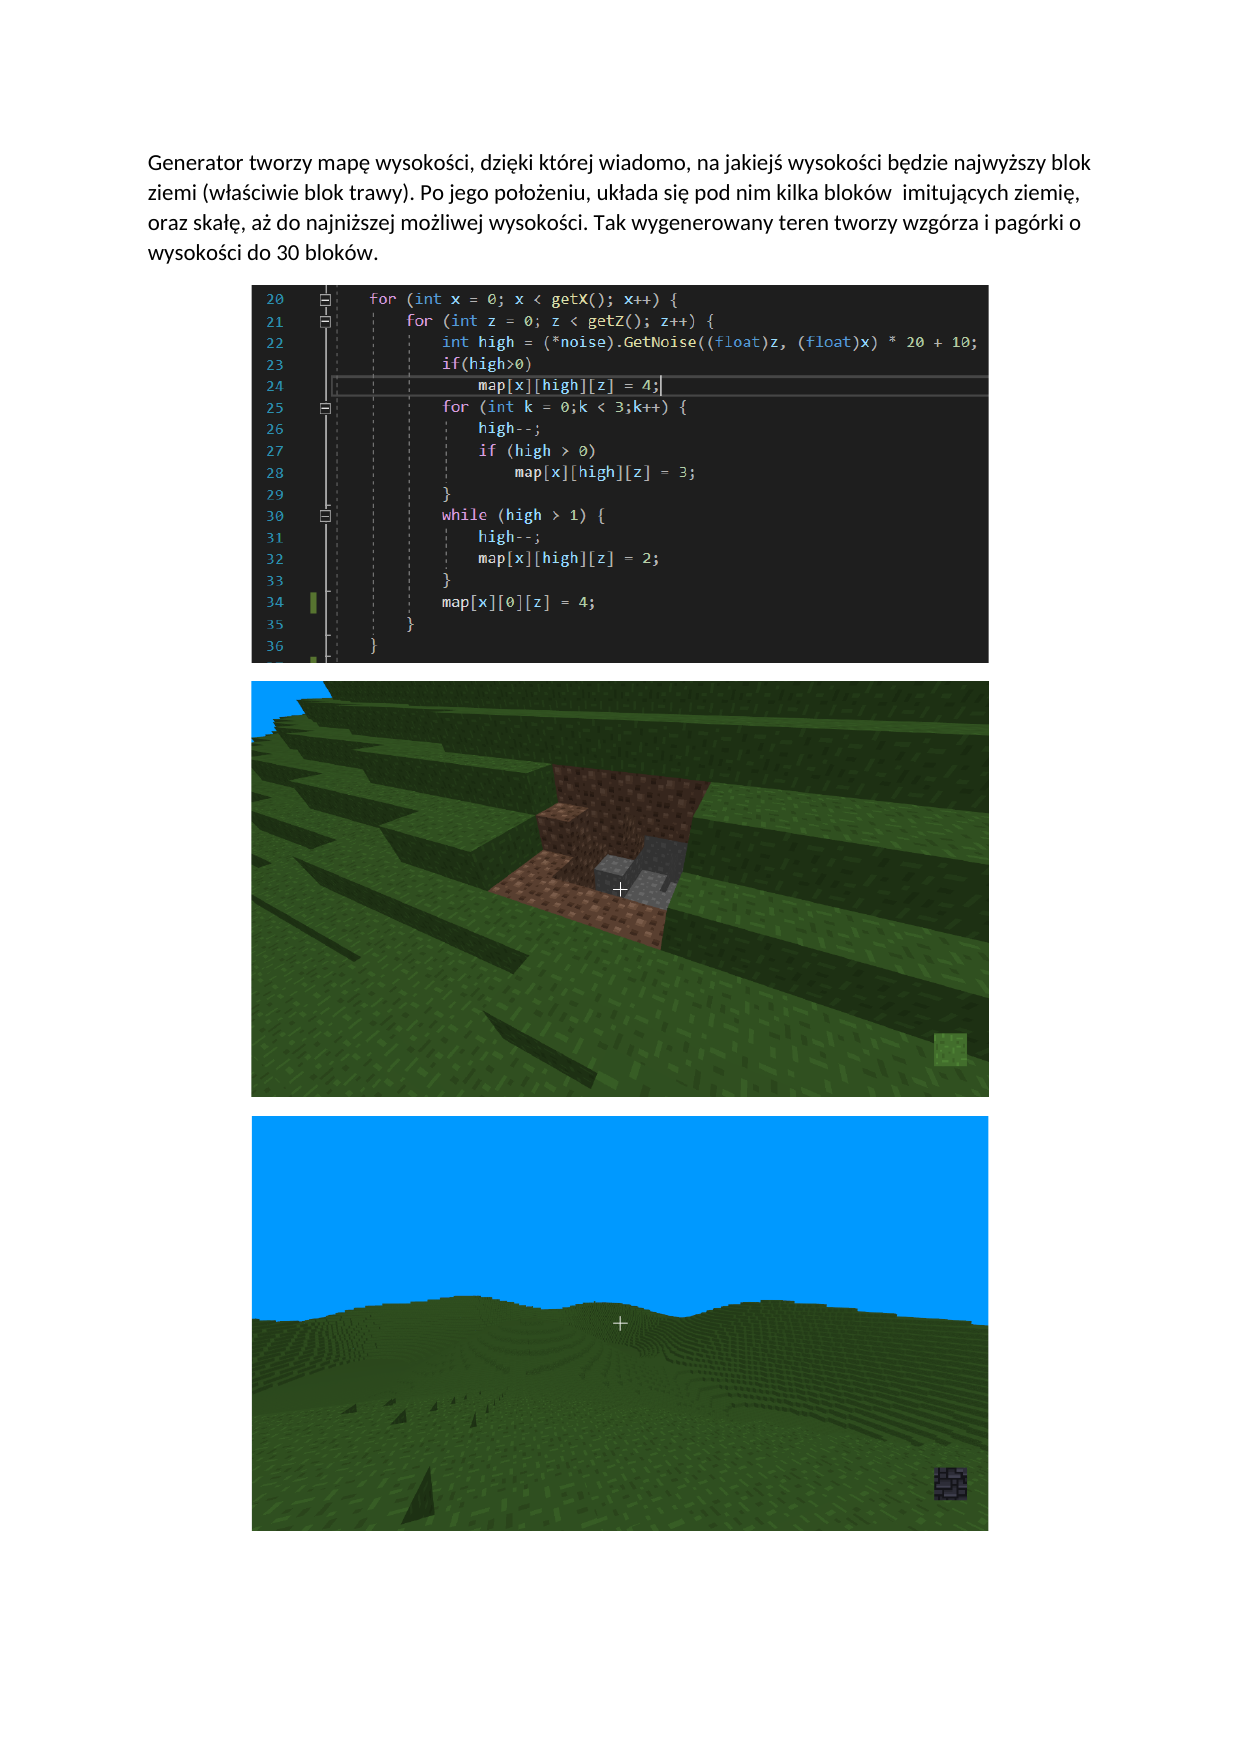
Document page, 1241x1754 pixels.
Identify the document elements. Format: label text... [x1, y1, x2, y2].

picture [251, 1116, 989, 1531]
text Generator tworzy mapę wysokości, dzięki której wiadomo, na jakiejś wysokości będzie najwyższy blok ziemi (właściwie blok trawy). Po jego położeniu, układa się pod nim kilka bloków imitujących ziemię, oraz skałę, aż do najniższej możliwej wysokości. Tak wygenerowany teren tworzy wzgórza i pagórki o wysokości do 30 bloków. [148, 148, 1093, 266]
picture [251, 285, 989, 663]
picture [251, 681, 989, 1097]
